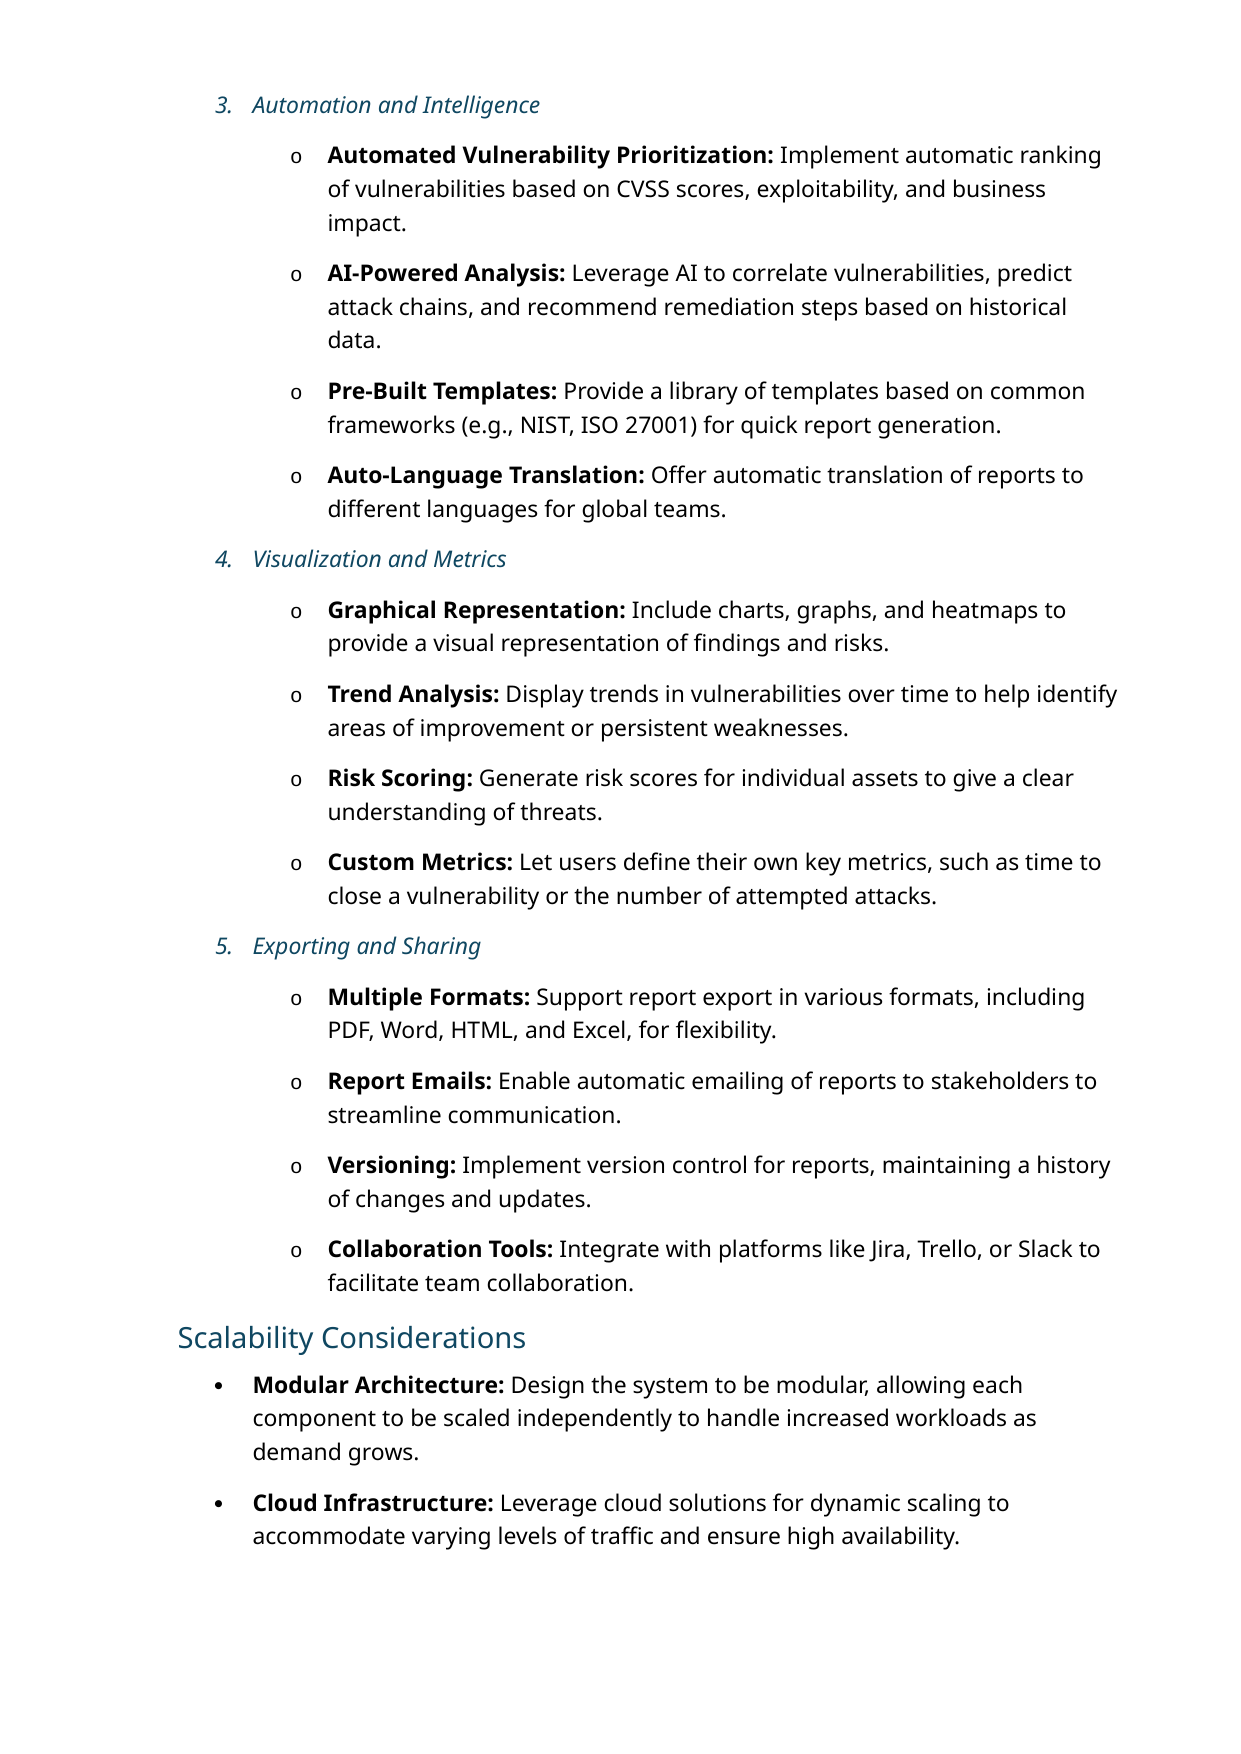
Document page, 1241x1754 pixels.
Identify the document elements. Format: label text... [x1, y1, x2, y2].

list Pre-Built Templates: Provide a library of templates based on common frameworks (e.g., NIST, ISO 27001) for quick report generation. [290, 375, 1122, 440]
list Auto-Language Translation: Offer automatic translation of reports to different languages for global teams. [290, 459, 1122, 524]
list Multiple Formats: Support report export in various formats, including PDF, Word, HTML, and Excel, for flexibility. [290, 981, 1122, 1046]
list Versioning: Implement version control for reports, maintaining a history of changes and updates. [290, 1149, 1122, 1214]
list Cloud Infrastructure: Leverage cloud solutions for dynamic scaling to accommodate varying levels of traffic and ensure high availability. [215, 1486, 1122, 1551]
list Risk Scoring: Generate risk scores for individual assets to give a clear understanding of threats. [290, 762, 1122, 827]
list Custom Metrics: Let users define their own key metrics, such as time to close a vulnerability or the number of attempted attacks. [290, 846, 1122, 911]
list Report Emails: Enable automatic emailing of reports to stakeholders to streamline communication. [290, 1065, 1122, 1130]
list AI-Powered Analysis: Leverage AI to correlate vulnerabilities, predict attack chains, and recommend remediation steps based on historical data. [290, 257, 1122, 356]
list Visualization and Metrics [215, 543, 1122, 574]
list Automated Vulnerability Prioritization: Implement automatic ranking of vulnerabilities based on CVSS scores, exploitability, and business impact. [290, 139, 1122, 238]
list Trend Analysis: Display trends in vulnerabilities over time to help identify areas of improvement or persistent weaknesses. [290, 678, 1122, 743]
list Collaboration Tools: Integrate with platforms like Jira, Trello, or Slack to facilitate team collaboration. [290, 1233, 1122, 1298]
list Automation and Intelligence [215, 89, 1122, 120]
list Modular Architecture: Design the system to be modular, allowing each component to be scaled independently to handle increased workloads as demand grows. [215, 1368, 1122, 1467]
list Graphical Representation: Include charts, graphs, and heatmaps to provide a visual representation of findings and risks. [290, 594, 1122, 659]
subtitle Scalability Considerations [177, 1317, 1122, 1357]
list Exporting and Sharing [215, 930, 1122, 962]
